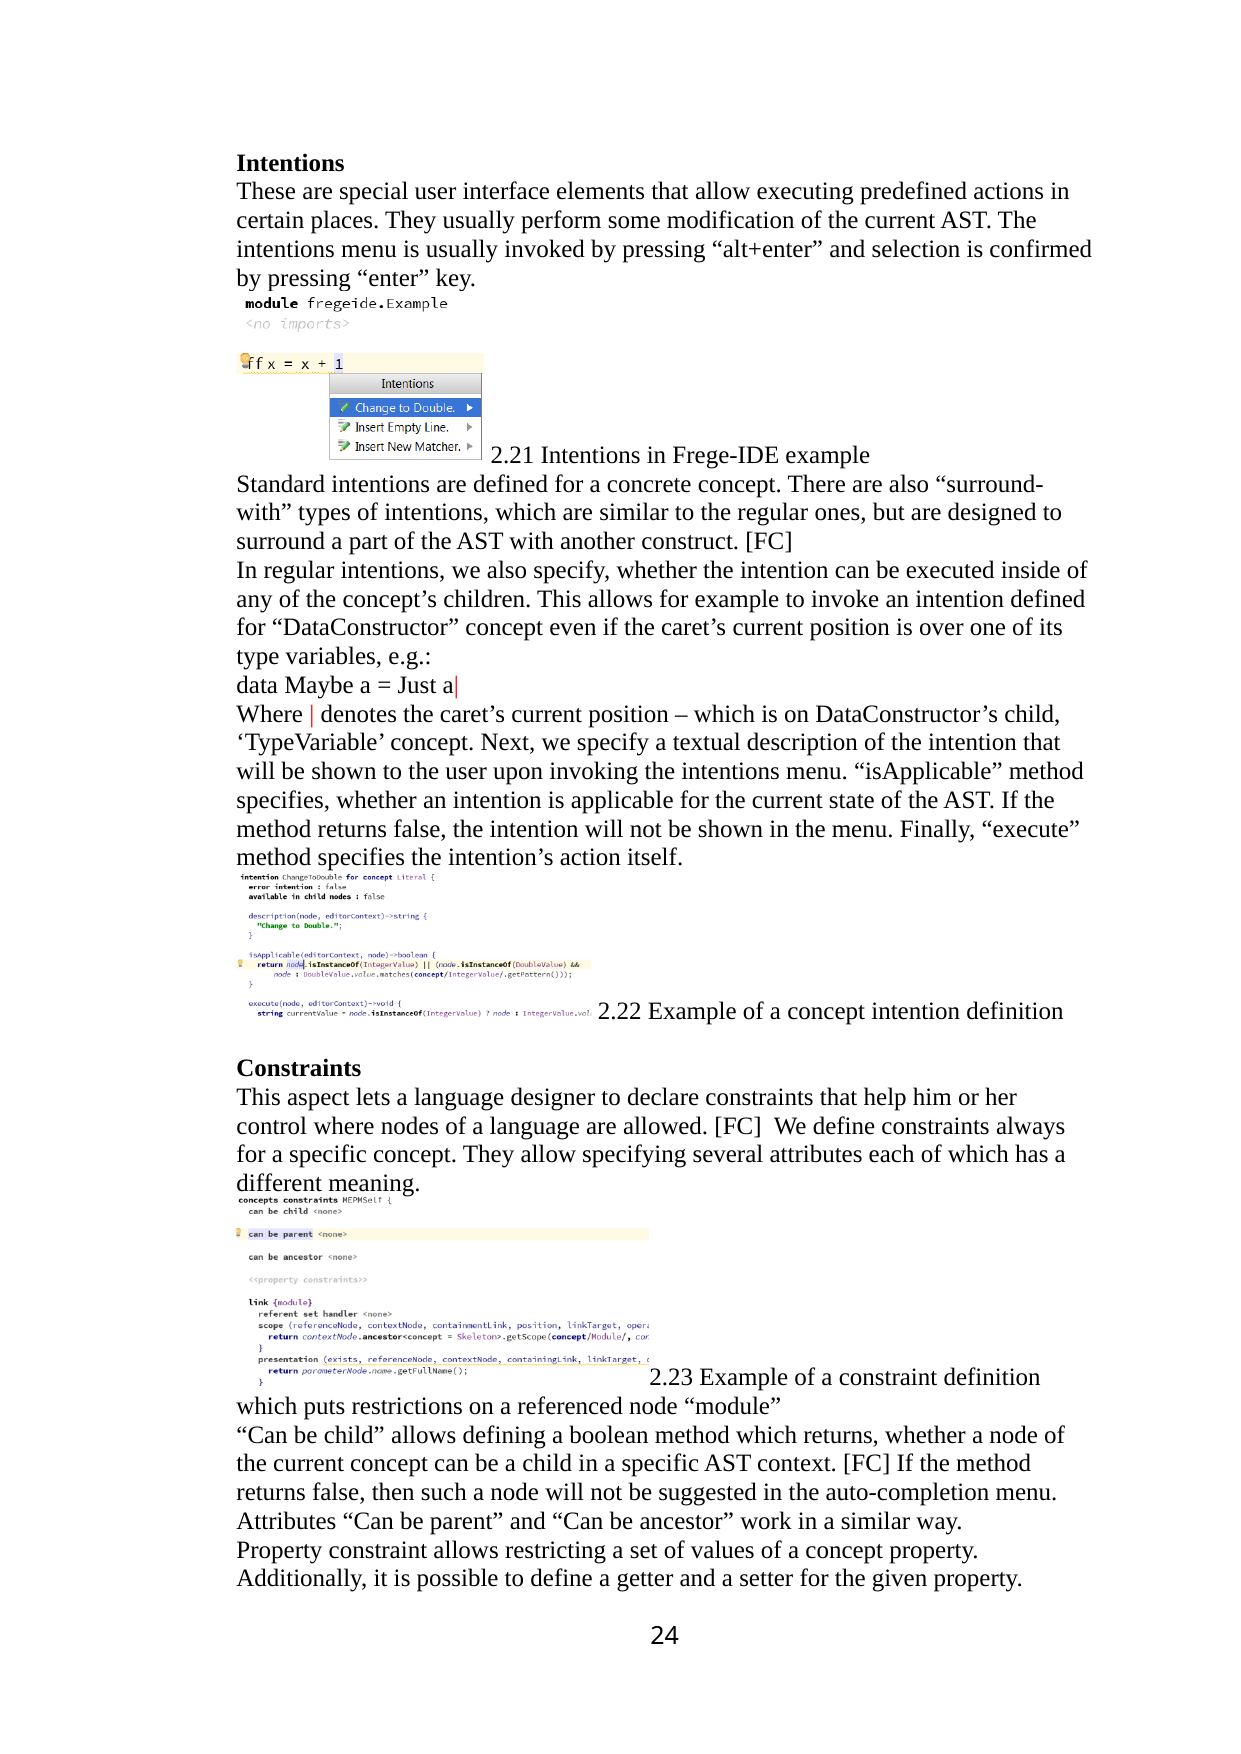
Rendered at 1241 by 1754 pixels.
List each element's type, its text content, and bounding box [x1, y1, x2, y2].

text Where | denotes the caret’s current position – which is on DataConstructor’s child, ‘TypeVariable’ concept. Next, we specify a textual description of the intention that will be shown to the user upon invoking the intentions menu. “isApplicable” method specifies, whether an intention is applicable for the current state of the AST. If the method returns false, the intention will not be shown in the menu. Finally, “execute” method specifies the intention’s action itself. [236, 699, 1092, 871]
text data Maybe a = Just a| [236, 670, 1092, 699]
text Intentions [236, 148, 1092, 176]
picture [236, 871, 592, 1020]
text These are special user interface elements that allow executing predefined actions in certain places. They usually perform some modification of the current AST. The intentions menu is usually invoked by pressing “alt+enter” and selection is confirmed by pressing “enter” key. [236, 176, 1092, 291]
picture [236, 291, 484, 464]
text This aspect lets a language designer to declare constraints that help him or her control where nodes of a language are allowed. [FC] We define constraints always for a specific concept. They allow specifying several attributes each of which has a different meaning. [236, 1082, 1092, 1197]
text Property constraint allows restricting a set of values of a concept property. Additionally, it is possible to define a getter and a setter for the given property. [236, 1535, 1092, 1592]
picture [236, 1197, 649, 1386]
text Constraints [236, 1053, 1092, 1082]
text “Can be child” allows defining a boolean method which returns, whether a node of the current concept can be a child in a specific AST context. [FC] If the method returns false, then such a node will not be suggested in the auto-completion menu. Attributes “Can be parent” and “Can be ancestor” work in a similar way. [236, 1420, 1092, 1535]
text In regular intentions, we also specify, whether the intention can be executed inside of any of the concept’s children. This allows for example to invoke an intention defined for “DataConstructor” concept even if the caret’s current position is over one of its type variables, e.g.: [236, 555, 1092, 670]
text Standard intentions are defined for a concrete concept. There are also “surround-with” types of intentions, which are similar to the regular ones, but are designed to surround a part of the AST with another construct. [FC] [236, 469, 1092, 555]
